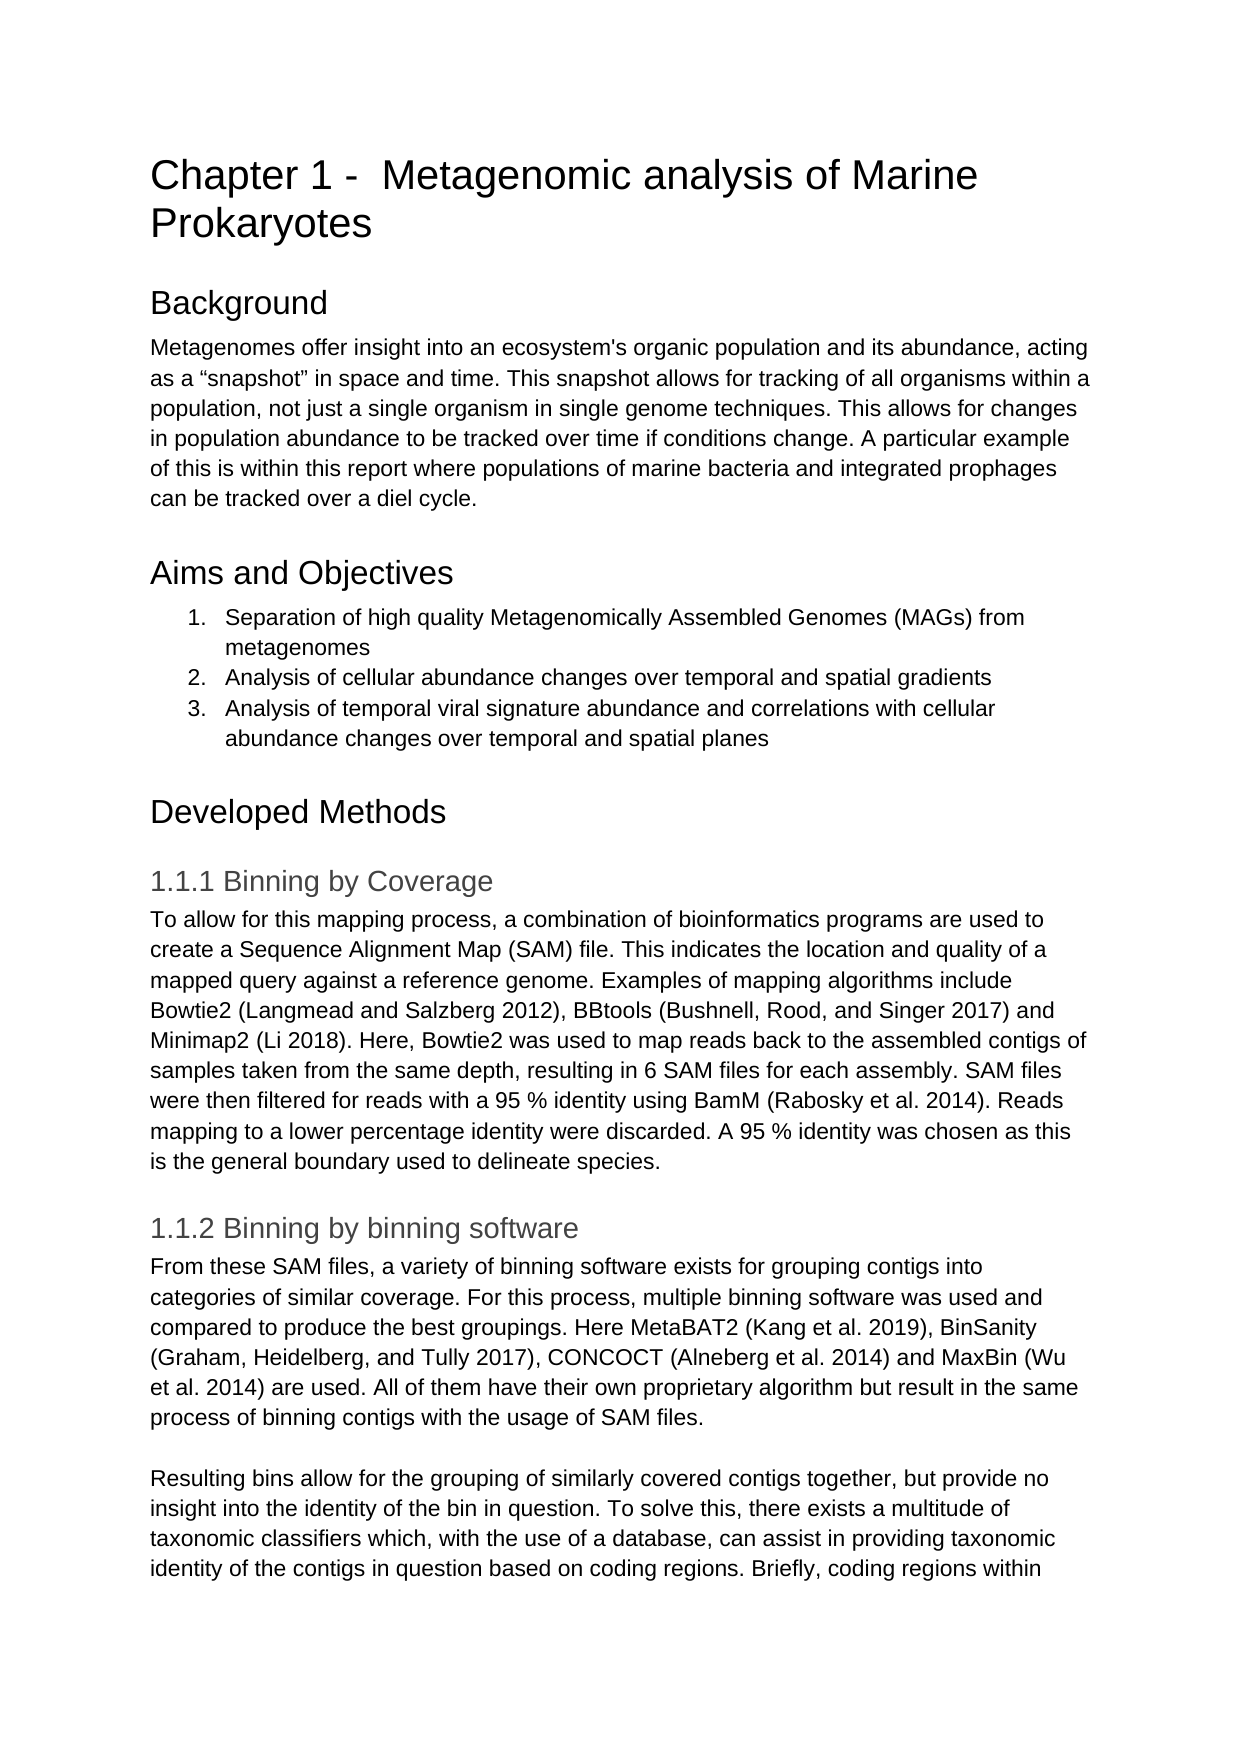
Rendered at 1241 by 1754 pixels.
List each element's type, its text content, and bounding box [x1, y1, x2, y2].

subtitle 1.1.1 Binning by Coverage [150, 864, 1090, 898]
subtitle Chapter 1 - Metagenomic analysis of Marine Prokaryotes [150, 150, 1090, 246]
list Analysis of cellular abundance changes over temporal and spatial gradients [187, 664, 1090, 691]
list Separation of high quality Metagenomically Assembled Genomes (MAGs) from metagenomes [187, 604, 1090, 661]
text From these SAM files, a variety of binning software exists for grouping contigs into categories of similar coverage. For this process, multiple binning software was used and compared to produce the best groupings. Here MetaBAT2 (Kang et al. 2019), BinSanity (Graham, Heidelberg, and Tully 2017), CONCOCT (Alneberg et al. 2014) and MaxBin (Wu et al. 2014) are used. All of them have their own proprietary algorithm but result in the same process of binning contigs with the usage of SAM files. [150, 1253, 1090, 1431]
subtitle 1.1.2 Binning by binning software [150, 1211, 1090, 1245]
subtitle Developed Methods [150, 792, 1090, 831]
subtitle Aims and Objectives [150, 553, 1090, 591]
text To allow for this mapping process, a combination of bioinformatics programs are used to create a Sequence Alignment Map (SAM) file. This indicates the location and quality of a mapped query against a reference genome. Examples of mapping algorithms include Bowtie2 (Langmead and Salzberg 2012), BBtools (Bushnell, Rood, and Singer 2017) and Minimap2 (Li 2018). Here, Bowtie2 was used to map reads back to the assembled contigs of samples taken from the same depth, resulting in 6 SAM files for each assembly. SAM files were then filtered for reads with a 95 % identity using BamM (Rabosky et al. 2014). Reads mapping to a lower percentage identity were discarded. A 95 % identity was chosen as this is the general boundary used to delineate species. [150, 906, 1090, 1174]
text Metagenomes offer insight into an ecosystem's organic population and its abundance, acting as a “snapshot” in space and time. This snapshot allows for tracking of all organisms within a population, not just a single organism in single genome techniques. This allows for changes in population abundance to be tracked over time if conditions change. A particular example of this is within this report where populations of marine bacteria and integrated prophages can be tracked over a diel cycle. [150, 334, 1090, 512]
subtitle Background [150, 283, 1090, 322]
list Analysis of temporal viral signature abundance and correlations with cellular abundance changes over temporal and spatial planes [187, 694, 1090, 751]
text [150, 1465, 1090, 1582]
